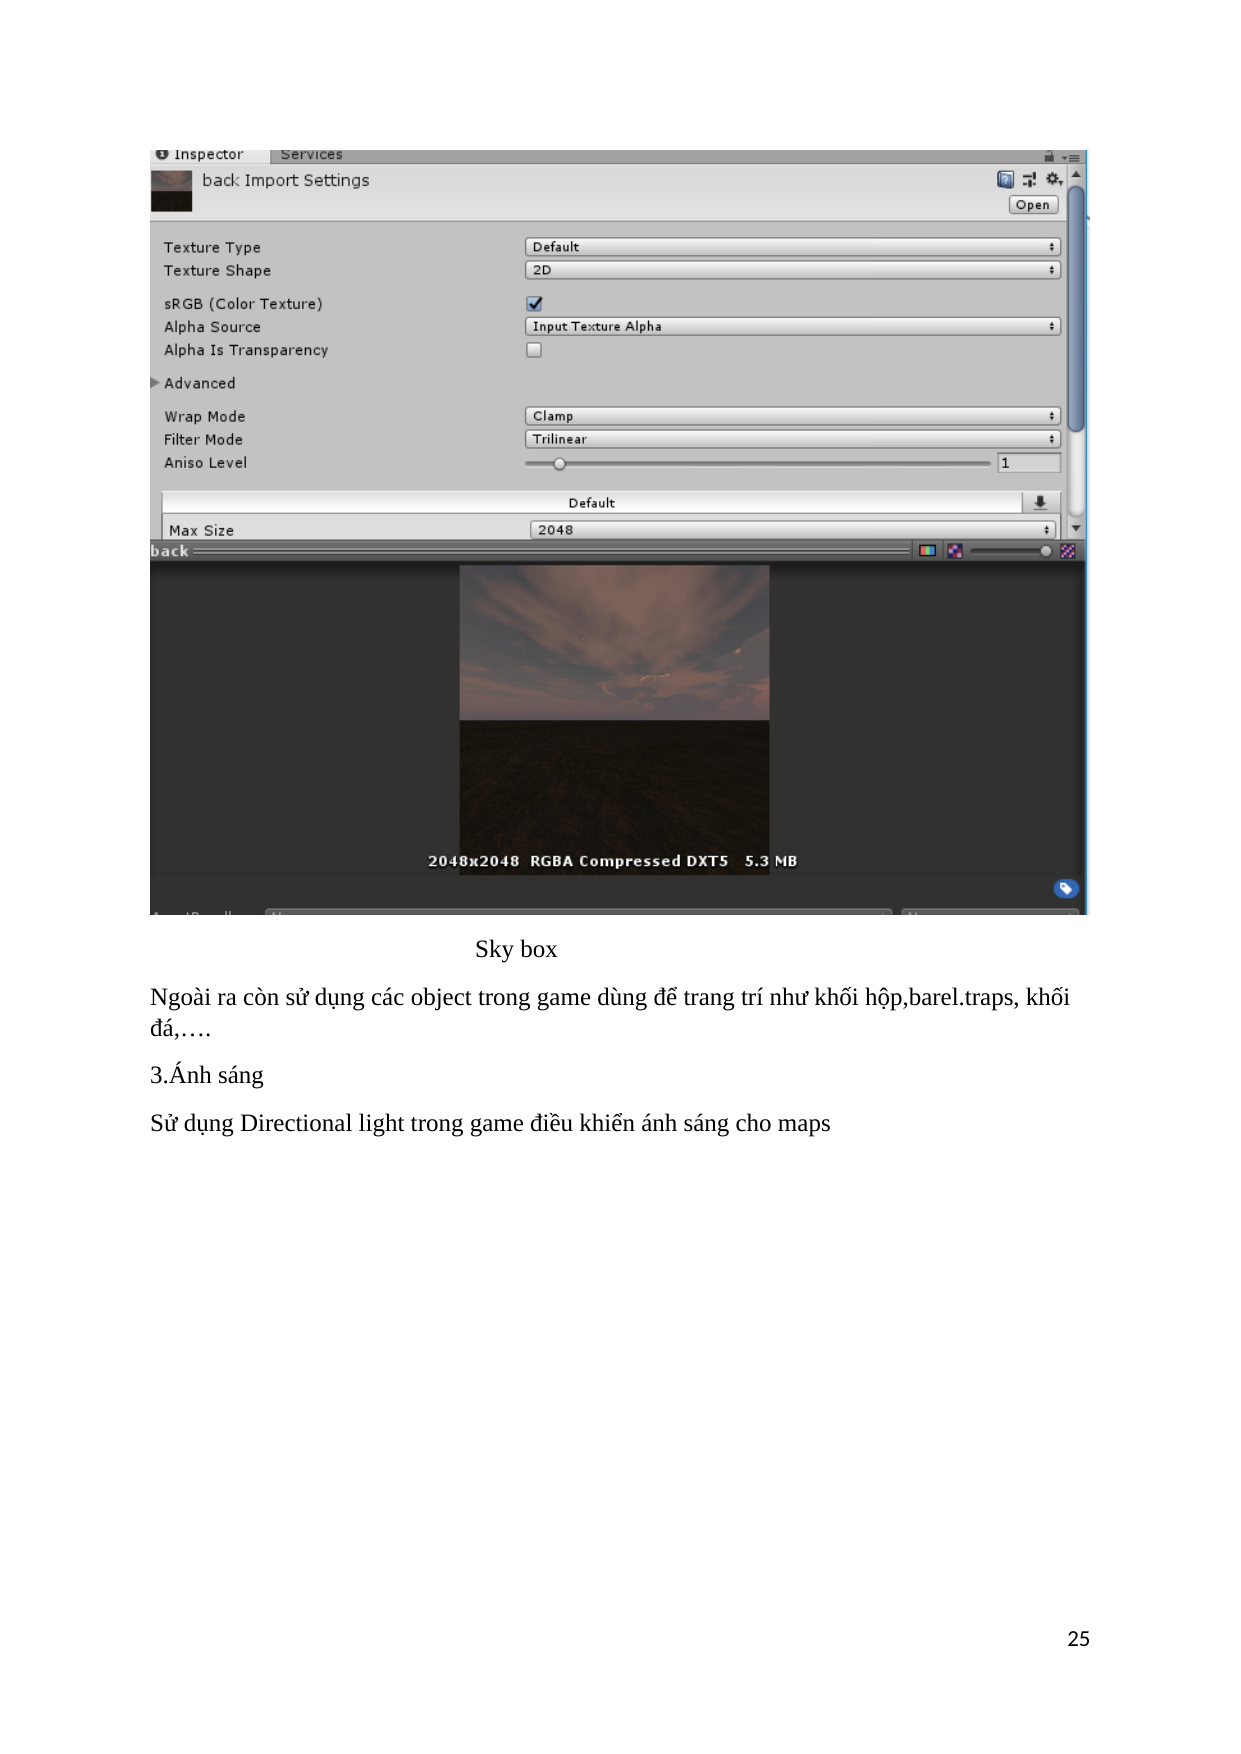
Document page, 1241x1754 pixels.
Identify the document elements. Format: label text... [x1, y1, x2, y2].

text 3.Ánh sáng [150, 1060, 1090, 1089]
text Ngoài ra còn sử dụng các object trong game dùng để trang trí như khối hộp,barel.traps, khối đá,…. [150, 982, 1090, 1041]
picture [150, 150, 1091, 915]
text Sử dụng Directional light trong game điều khiển ánh sáng cho maps [150, 1108, 1090, 1137]
text Sky box [150, 934, 1090, 963]
